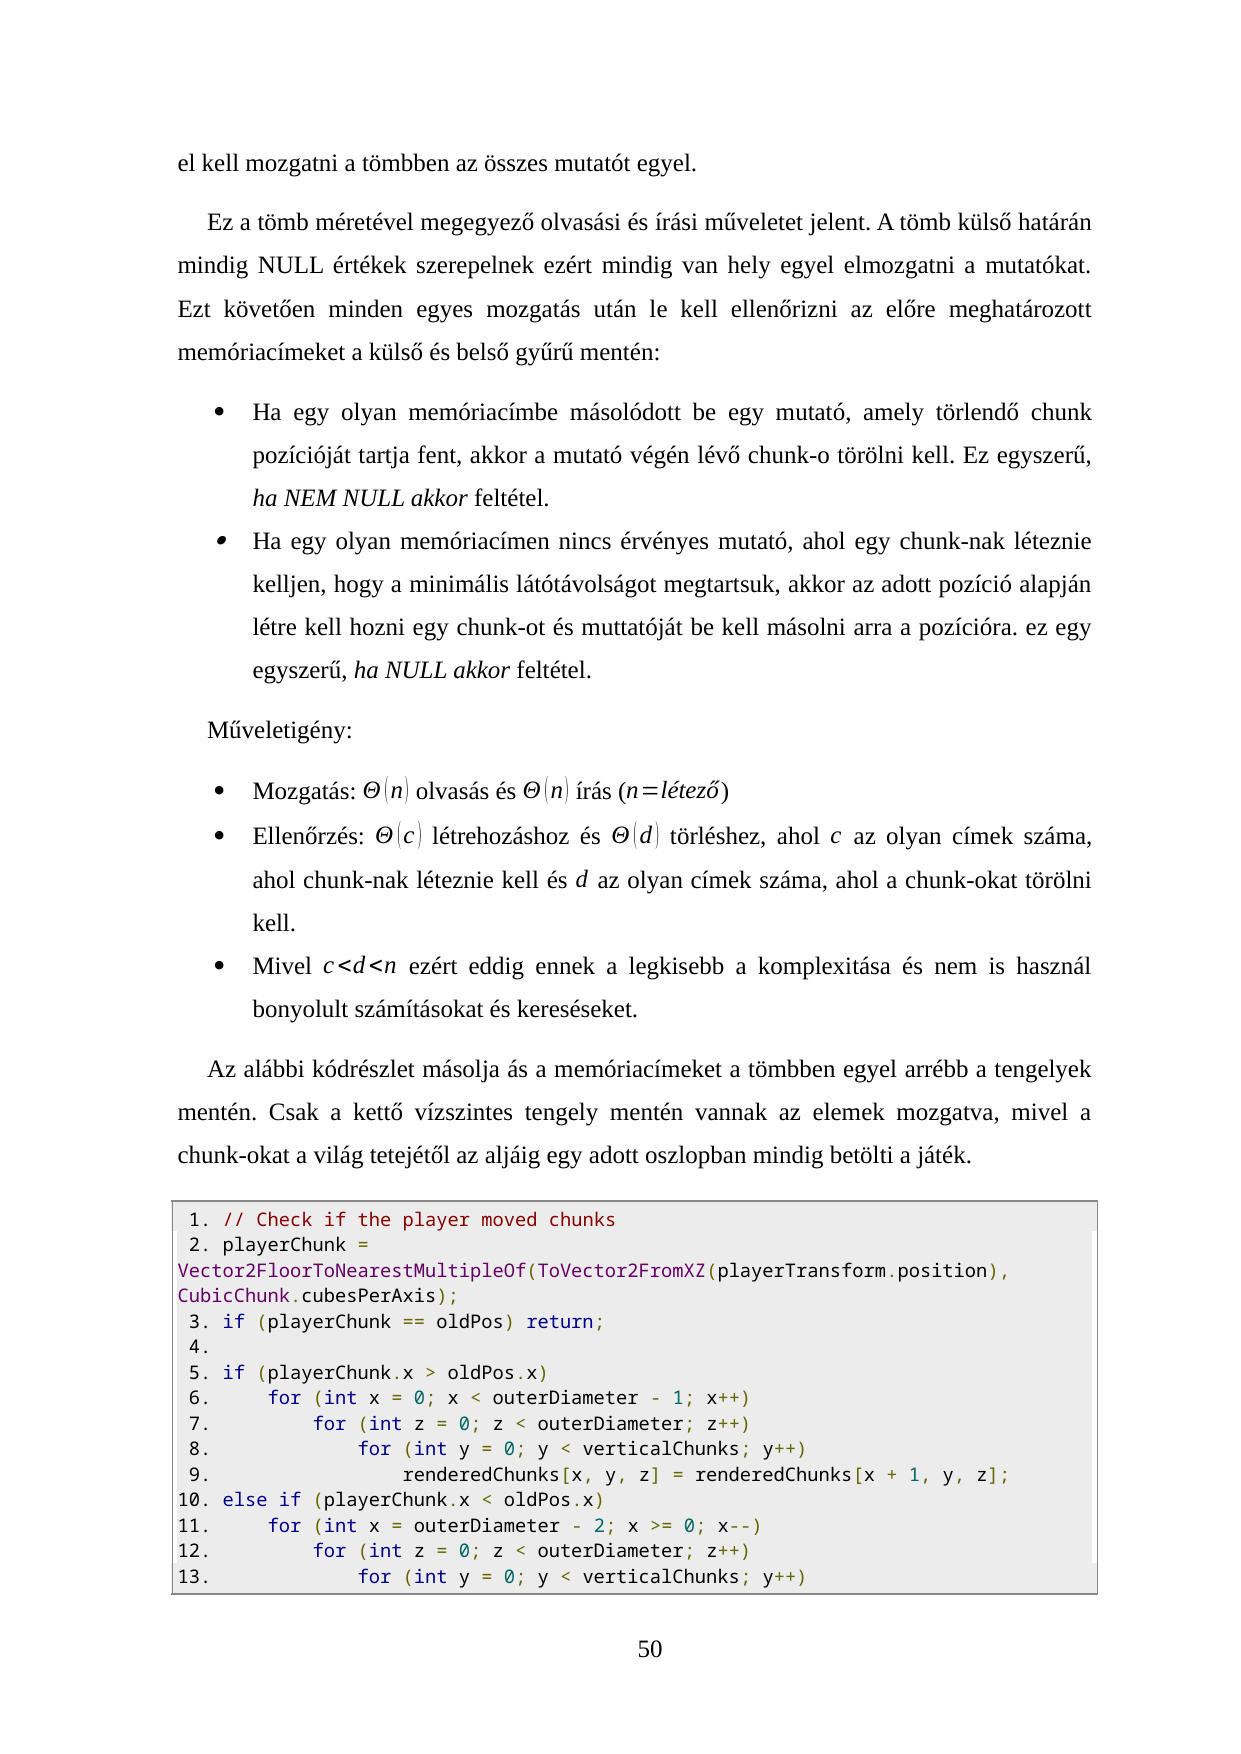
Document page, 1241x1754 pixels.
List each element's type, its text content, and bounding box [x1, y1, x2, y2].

text 7. for (int z = 0; z < outerDiameter; z++) [177, 1410, 1092, 1436]
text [177, 148, 1092, 176]
text 6. for (int x = 0; x < outerDiameter - 1; x++) [177, 1384, 1092, 1410]
text 3. if (playerChunk == oldPos) return; [177, 1308, 1092, 1333]
list Ha egy olyan memóriacímen nincs érvényes mutató, ahol egy chunk-nak léteznie kelljen, hogy a minimális látótávolságot megtartsuk, akkor az adott pozíció alapján létre kell hozni egy chunk-ot és muttatóját be kell másolni arra a pozícióra. ez egy egyszerű, ha NULL akkor feltétel. [215, 526, 1092, 684]
text 8. for (int y = 0; y < verticalChunks; y++) [177, 1436, 1092, 1461]
text 13. for (int y = 0; y < verticalChunks; y++) [173, 1557, 1097, 1593]
text Ez a tömb méretével megegyező olvasási és írási műveletet jelent. A tömb külső határán mindig NULL értékek szerepelnek ezért mindig van hely egyel elmozgatni a mutatókat. Ezt követően minden egyes mozgatás után le kell ellenőrizni az előre meghatározott memóriacímeket a külső és belső gyűrű mentén: [177, 207, 1092, 366]
list Mivel ezért eddig ennek a legkisebb a komplexitása és nem is használ bonyolult számításokat és kereséseket. [215, 951, 1092, 1023]
list Ellenőrzés: létrehozáshoz és törléshez, ahol az olyan címek száma, ahol chunk-nak léteznie kell és az olyan címek száma, ahol a chunk-okat törölni kell. [215, 820, 1092, 937]
text 12. for (int z = 0; z < outerDiameter; z++) [177, 1538, 1092, 1557]
text 4. [177, 1333, 1092, 1359]
text 10. else if (playerChunk.x < oldPos.x) [177, 1487, 1092, 1512]
list Ha egy olyan memóriacímbe másolódott be egy mutató, amely törlendő chunk pozícióját tartja fent, akkor a mutató végén lévő chunk-o törölni kell. Ez egyszerű, ha NEM NULL akkor feltétel. [215, 397, 1092, 512]
text 11. for (int x = outerDiameter - 2; x >= 0; x--) [177, 1512, 1092, 1538]
text 1. // Check if the player moved chunks [173, 1202, 1097, 1231]
text 2. playerChunk = Vector2FloorToNearestMultipleOf(ToVector2FromXZ(playerTransform.position), CubicChunk.cubesPerAxis); [177, 1231, 1092, 1308]
text Az alábbi kódrészlet másolja ás a memóriacímeket a tömbben egyel arrébb a tengelyek mentén. Csak a kettő vízszintes tengely mentén vannak az elemek mozgatva, mivel a chunk-okat a világ tetejétől az aljáig egy adott oszlopban mindig betölti a játék. [177, 1054, 1092, 1169]
text Műveletigény: [177, 715, 1092, 744]
list Mozgatás: olvasás és írás () [215, 775, 1092, 806]
text 9. renderedChunks[x, y, z] = renderedChunks[x + 1, y, z]; [177, 1461, 1092, 1487]
text 5. if (playerChunk.x > oldPos.x) [177, 1359, 1092, 1384]
